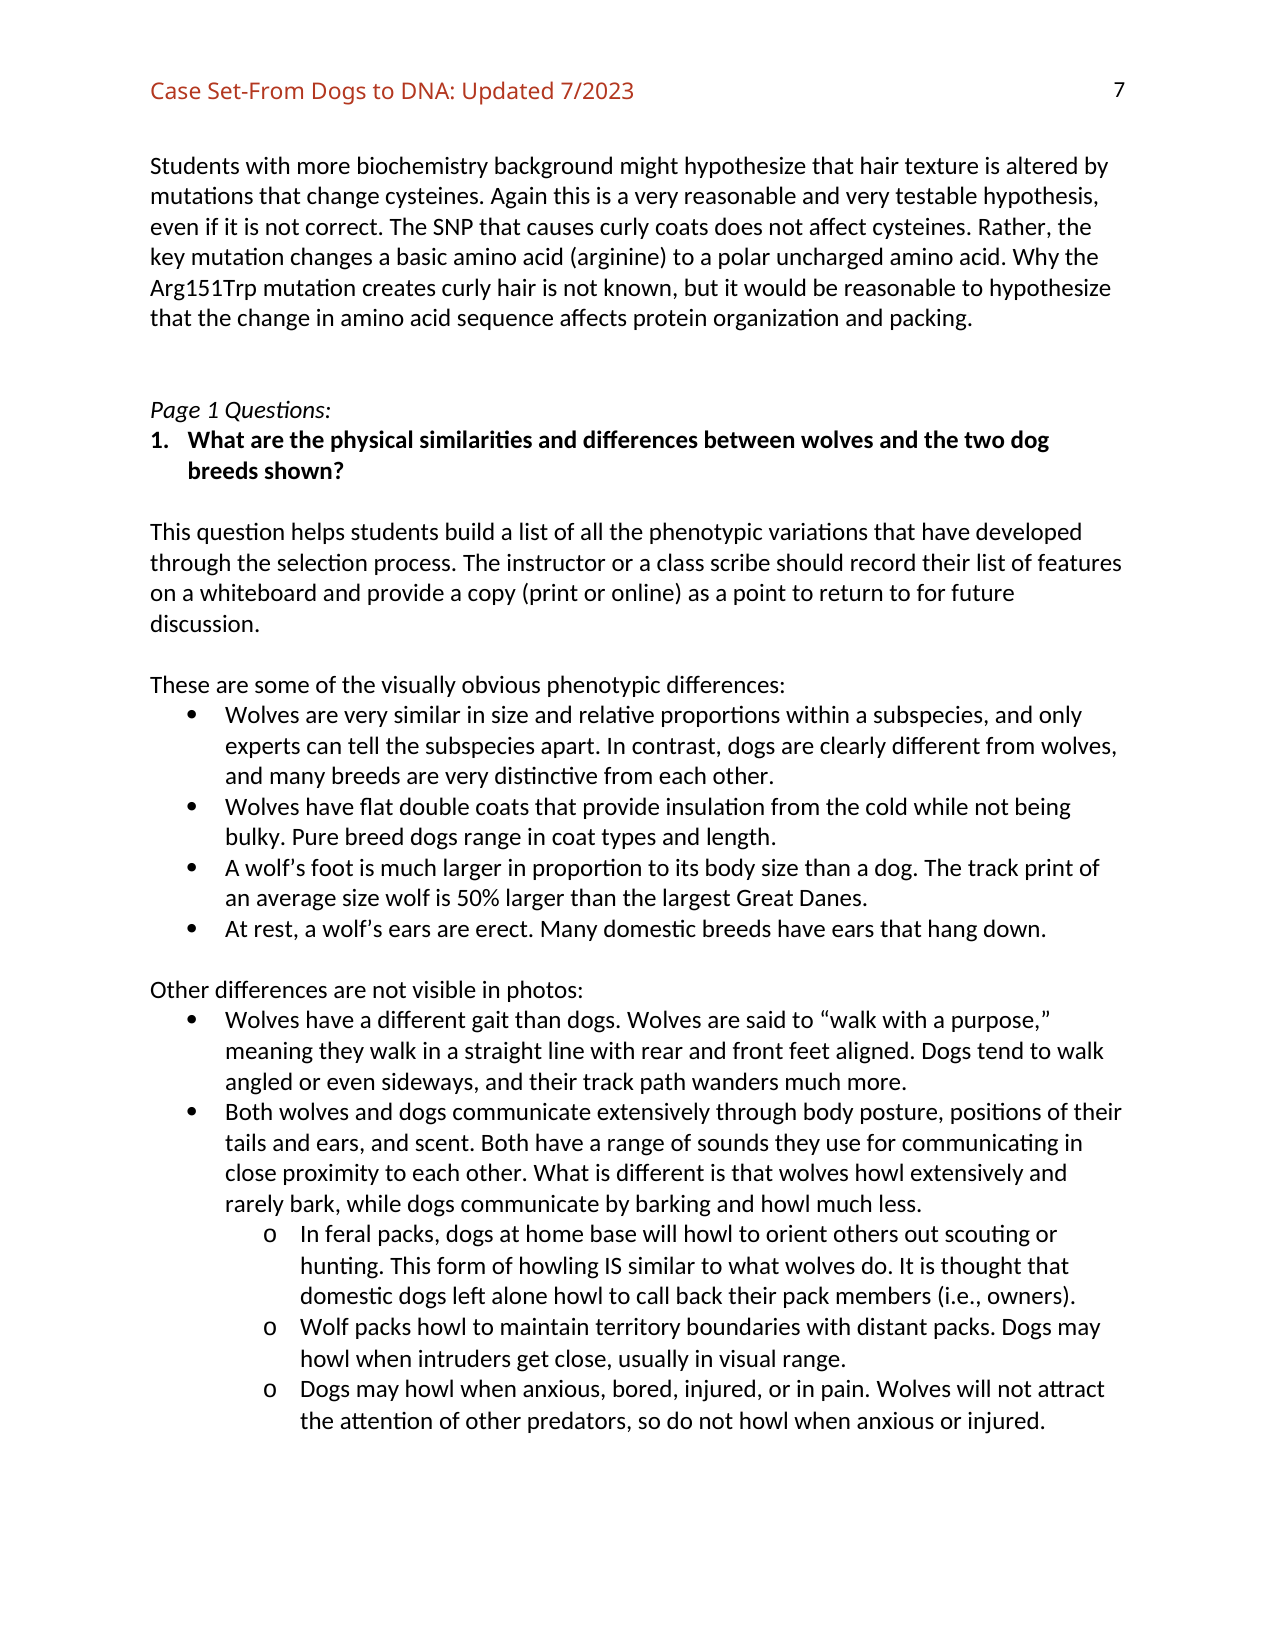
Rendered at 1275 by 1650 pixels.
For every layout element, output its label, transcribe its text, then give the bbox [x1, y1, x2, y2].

list Both wolves and dogs communicate extensively through body posture, positions of their tails and ears, and scent. Both have a range of sounds they use for communicating in close proximity to each other. What is different is that wolves howl extensively and rarely bark, while dogs communicate by barking and howl much less. [187, 1096, 1125, 1218]
list Wolves have flat double coats that provide insulation from the cold while not being bulky. Pure breed dogs range in coat types and length. [187, 791, 1125, 852]
list A wolf’s foot is much larger in proportion to its body size than a dog. The track print of an average size wolf is 50% larger than the largest Great Danes. [187, 852, 1125, 913]
text Page 1 Questions: [150, 394, 1125, 425]
list What are the physical similarities and differences between wolves and the two dog breeds shown? [150, 425, 1125, 486]
list Dogs may howl when anxious, bored, injured, or in pain. Wolves will not attract the attention of other predators, so do not howl when anxious or injured. [262, 1373, 1125, 1436]
text This question helps students build a list of all the phenotypic variations that have developed through the selection process. The instructor or a class scribe should record their list of features on a whiteboard and provide a copy (print or online) as a point to return to for future discussion. [150, 516, 1125, 638]
list At rest, a wolf’s ears are erect. Many domestic breeds have ears that hang down. [187, 913, 1125, 943]
text These are some of the visually obvious phenotypic differences: [150, 669, 1125, 699]
list Wolves are very similar in size and relative proportions within a subspecies, and only experts can tell the subspecies apart. In contrast, dogs are clearly different from wolves, and many breeds are very distinctive from each other. [187, 699, 1125, 791]
text Other differences are not visible in photos: [150, 974, 1125, 1004]
list Wolves have a different gait than dogs. Wolves are said to “walk with a purpose,” meaning they walk in a straight line with rear and front feet aligned. Dogs tend to walk angled or even sideways, and their track path wanders much more. [187, 1004, 1125, 1096]
text Students with more biochemistry background might hypothesize that hair texture is altered by mutations that change cysteines. Again this is a very reasonable and very testable hypothesis, even if it is not correct. The SNP that causes curly coats does not affect cysteines. Rather, the key mutation changes a basic amino acid (arginine) to a polar uncharged amino acid. Why the Arg151Trp mutation creates curly hair is not known, but it would be reasonable to hypothesize that the change in amino acid sequence affects protein organization and packing. [150, 150, 1125, 333]
list Wolf packs howl to maintain territory boundaries with distant packs. Dogs may howl when intruders get close, usually in visual range. [262, 1311, 1125, 1373]
list In feral packs, dogs at home base will howl to orient others out scouting or hunting. This form of howling IS similar to what wolves do. It is thought that domestic dogs left alone howl to call back their pack members (i.e., owners). [262, 1218, 1125, 1311]
